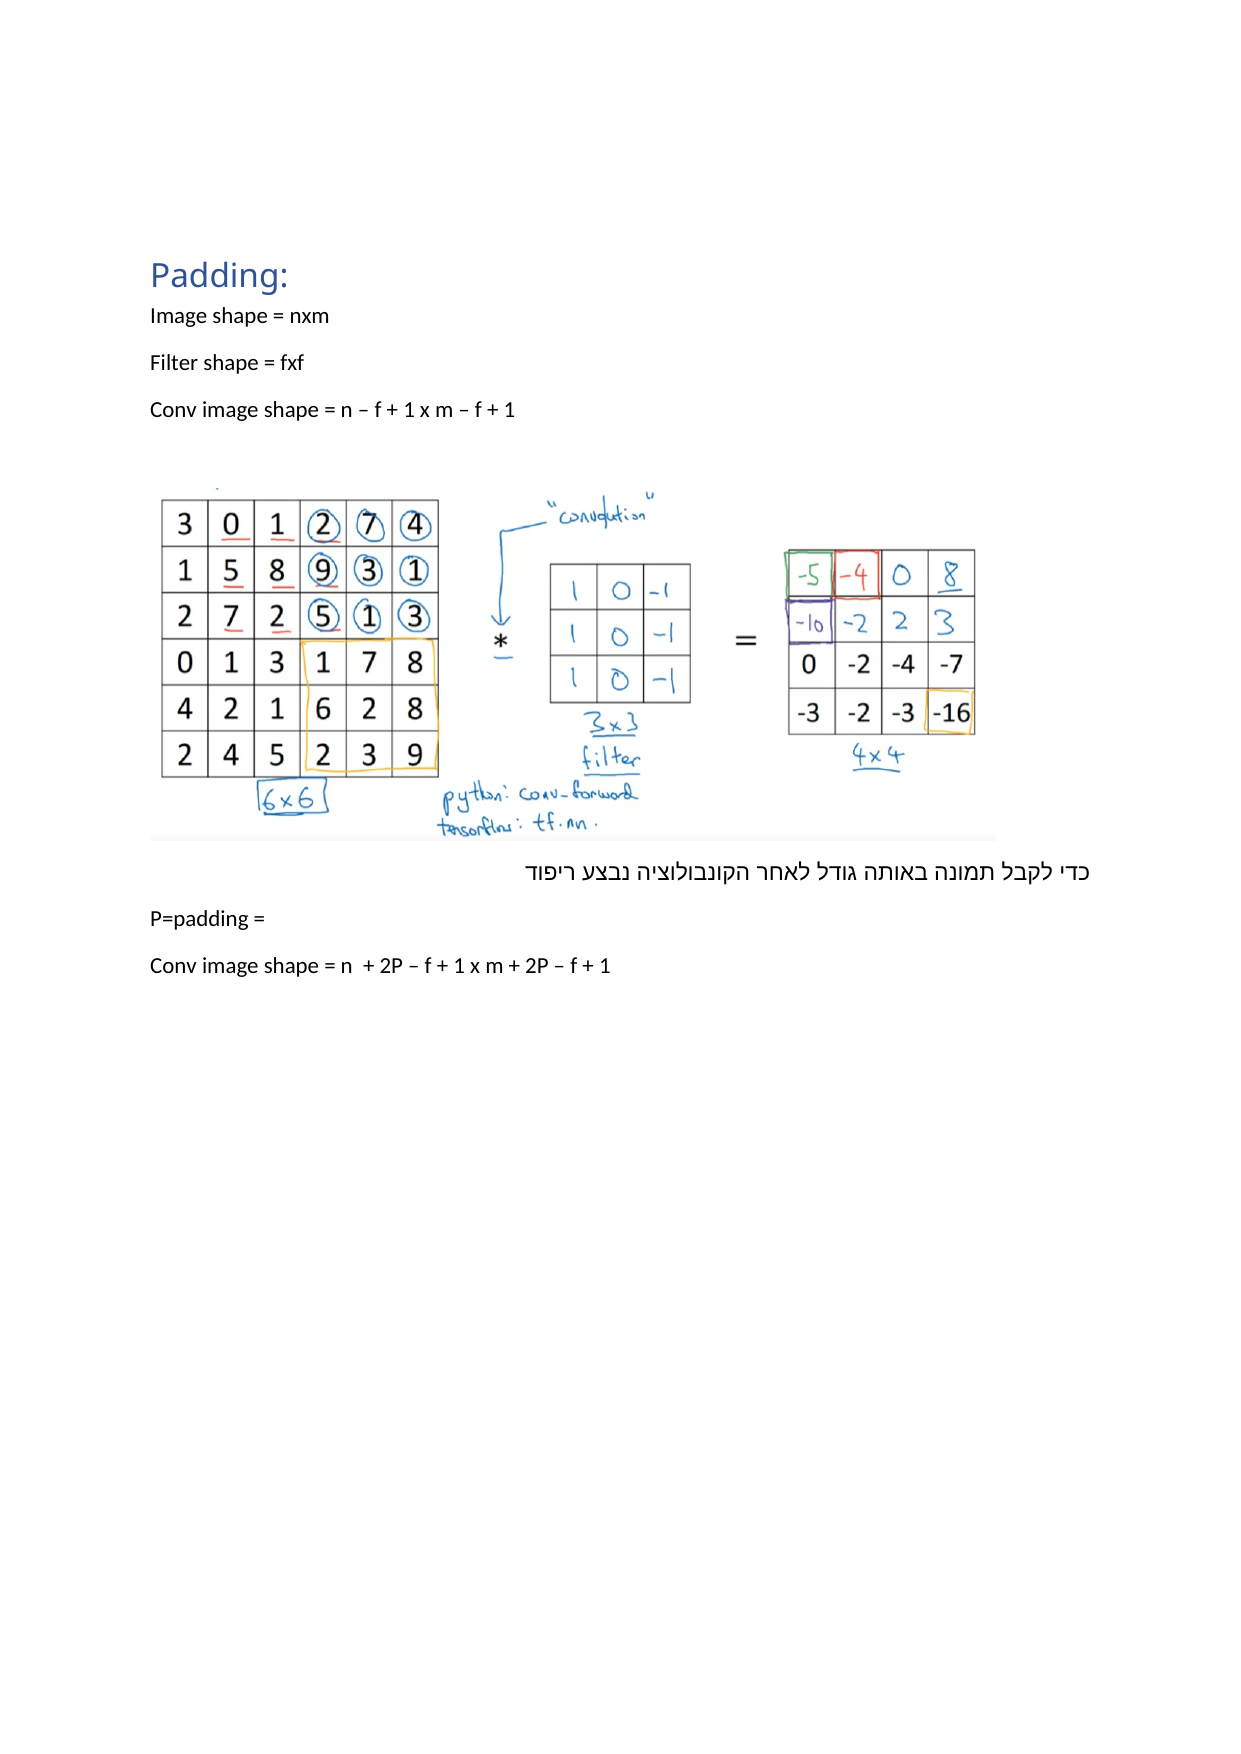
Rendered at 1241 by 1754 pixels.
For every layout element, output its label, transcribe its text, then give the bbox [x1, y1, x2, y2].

picture [150, 488, 997, 841]
text Conv image shape = n + 2P – f + 1 x m + 2P – f + 1 [150, 951, 1090, 979]
text Filter shape = fxf [150, 348, 1090, 376]
text Conv image shape = n – f + 1 x m – f + 1 [150, 395, 1090, 423]
subtitle Padding: [150, 252, 1090, 297]
text Image shape = nxm [150, 301, 1090, 329]
text P=padding = [150, 904, 1090, 932]
text כדי לקבל תמונה באותה גודל לאחר הקונבולוציה נבצע ריפוד [150, 859, 1090, 886]
